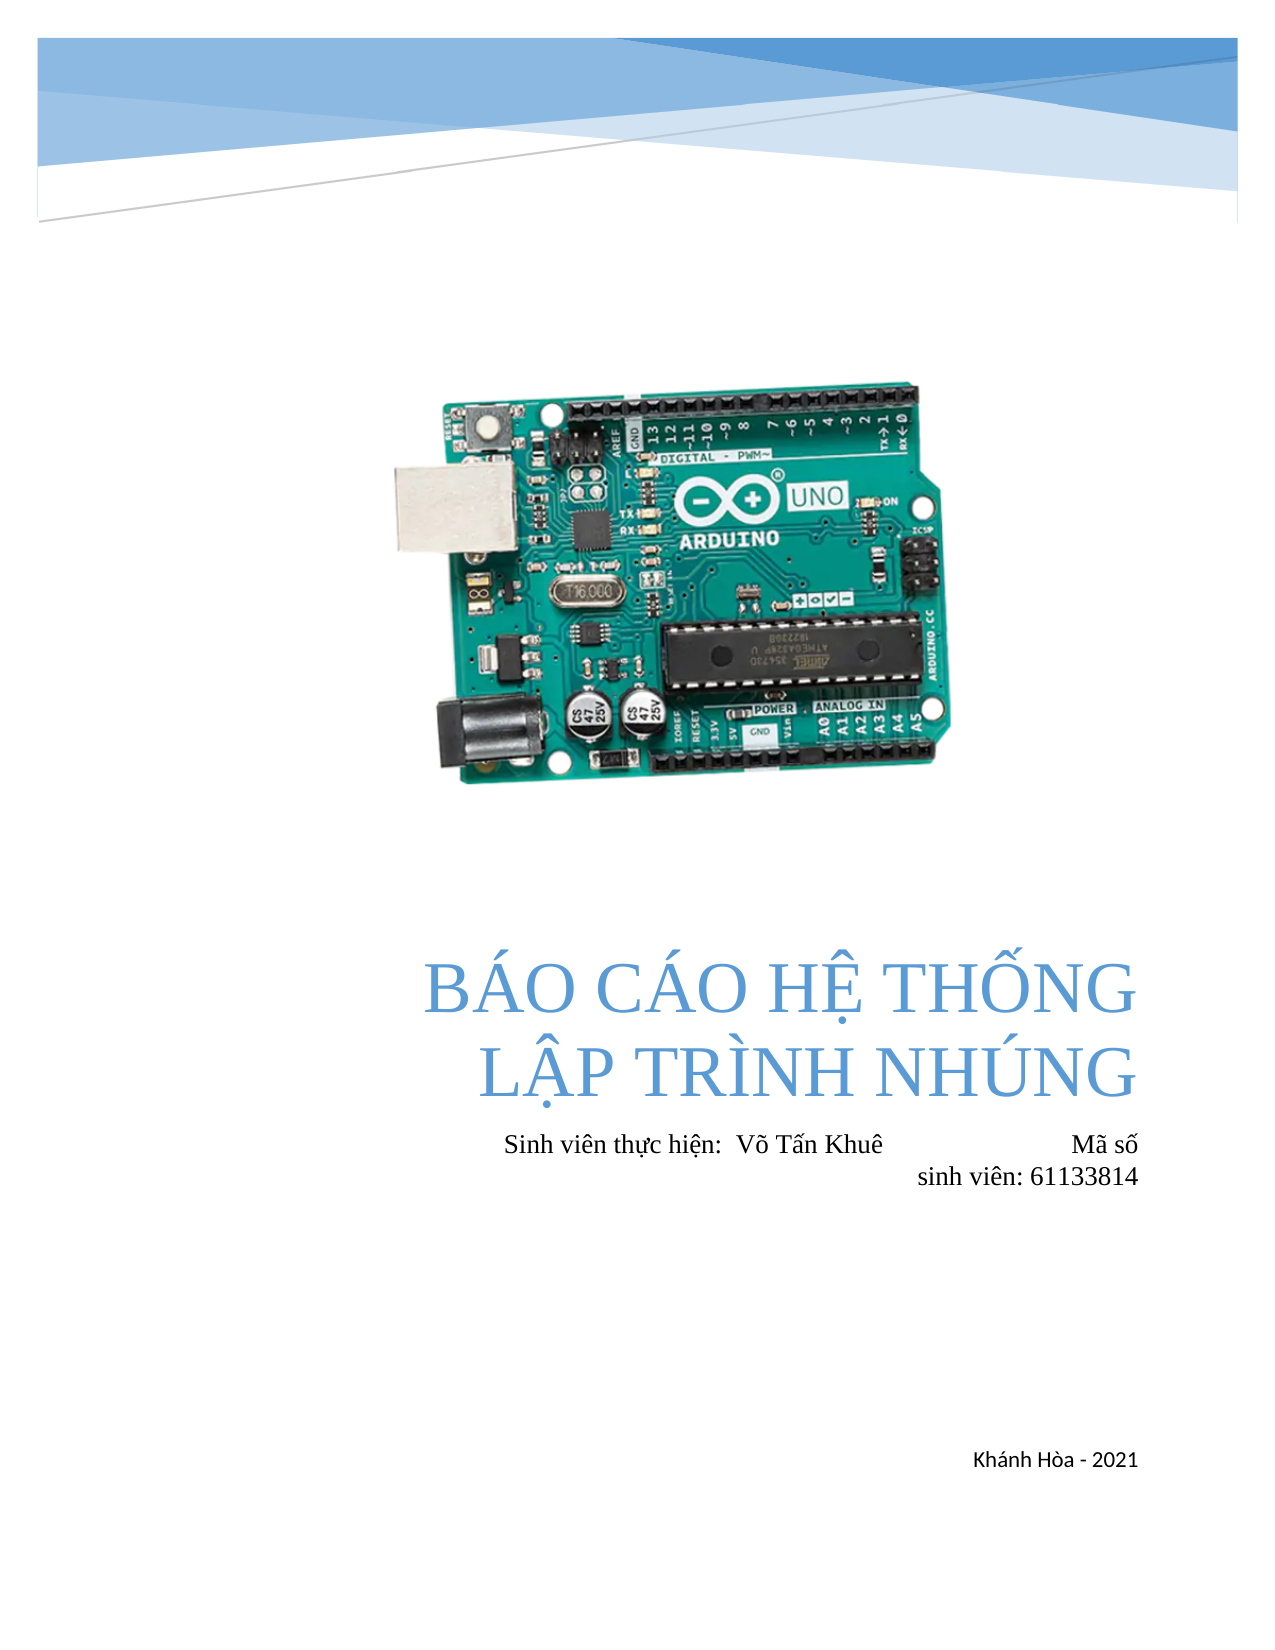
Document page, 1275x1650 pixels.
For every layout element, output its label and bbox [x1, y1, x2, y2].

picture [37, 37, 1238, 238]
picture [353, 351, 989, 811]
